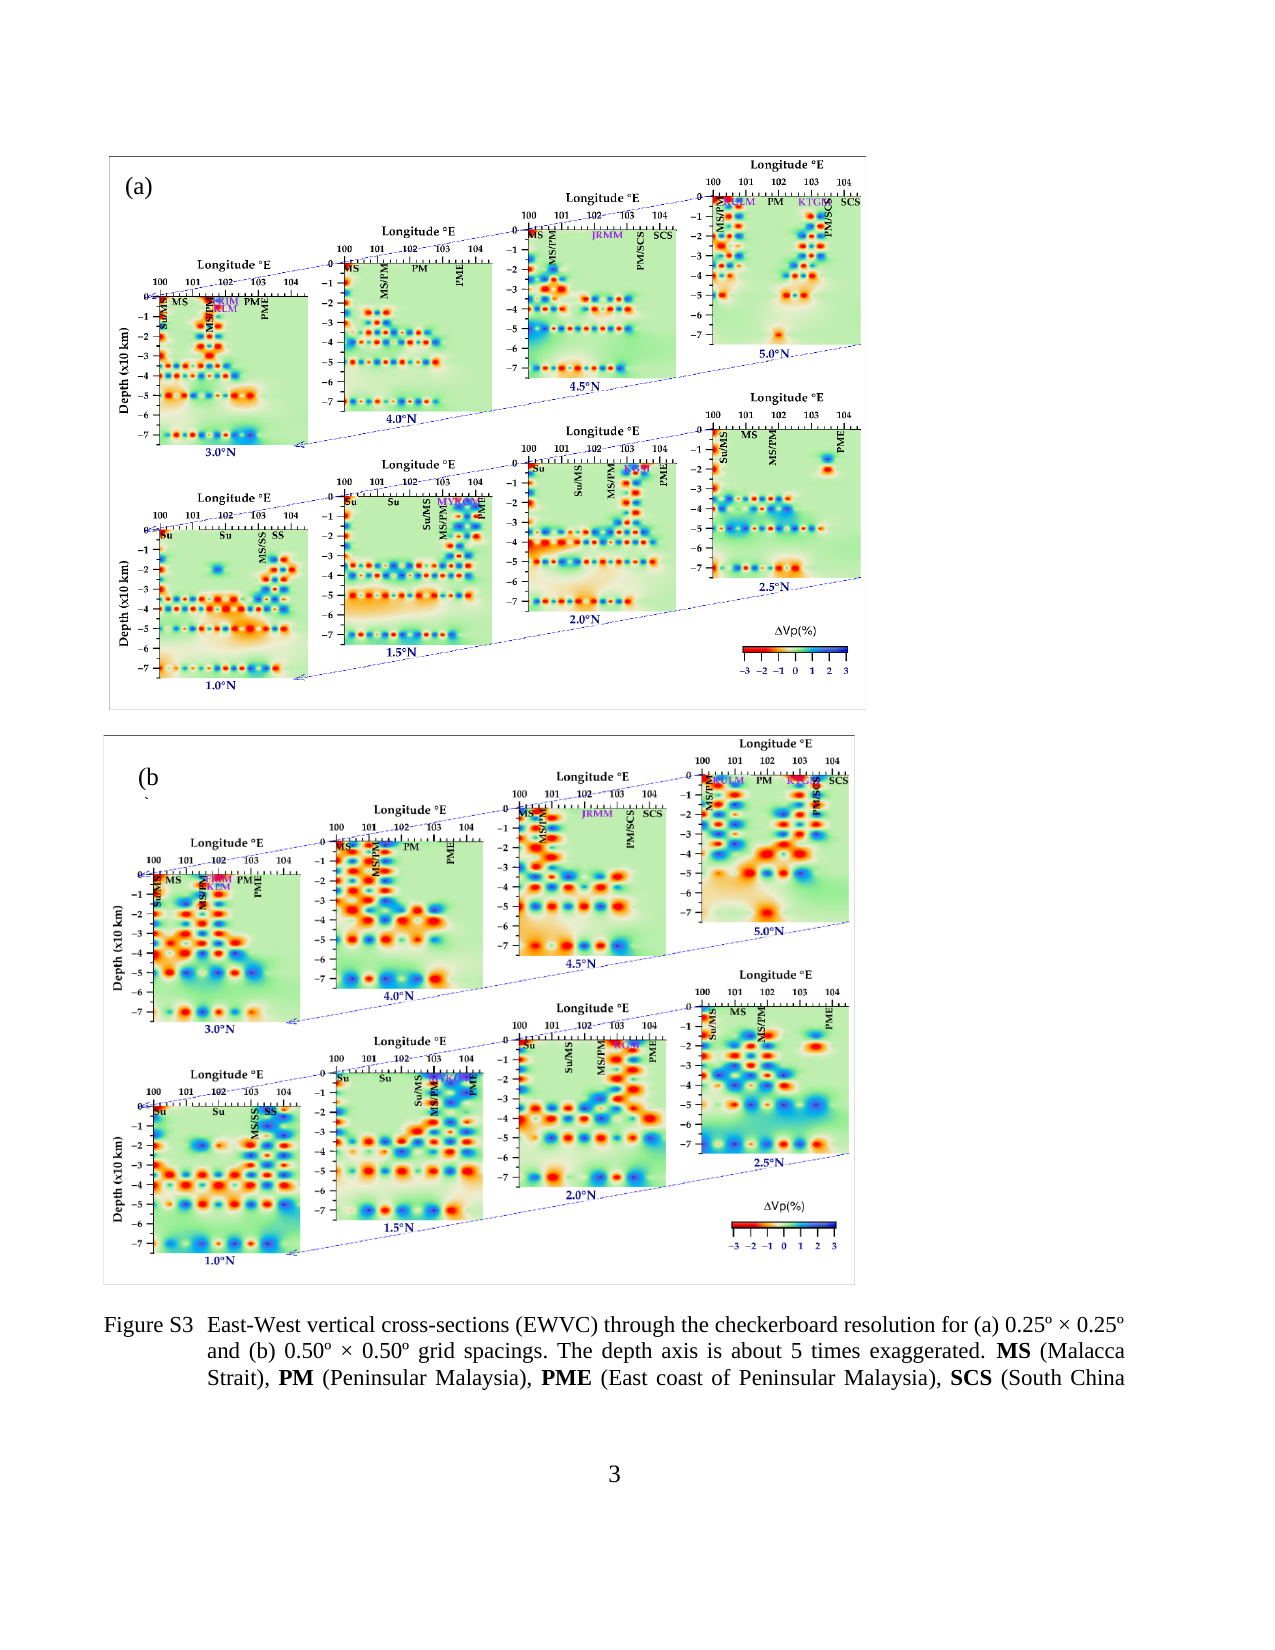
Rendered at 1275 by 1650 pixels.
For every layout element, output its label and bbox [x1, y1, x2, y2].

text [103, 1311, 1125, 1390]
picture [109, 156, 867, 710]
picture [103, 735, 855, 1285]
